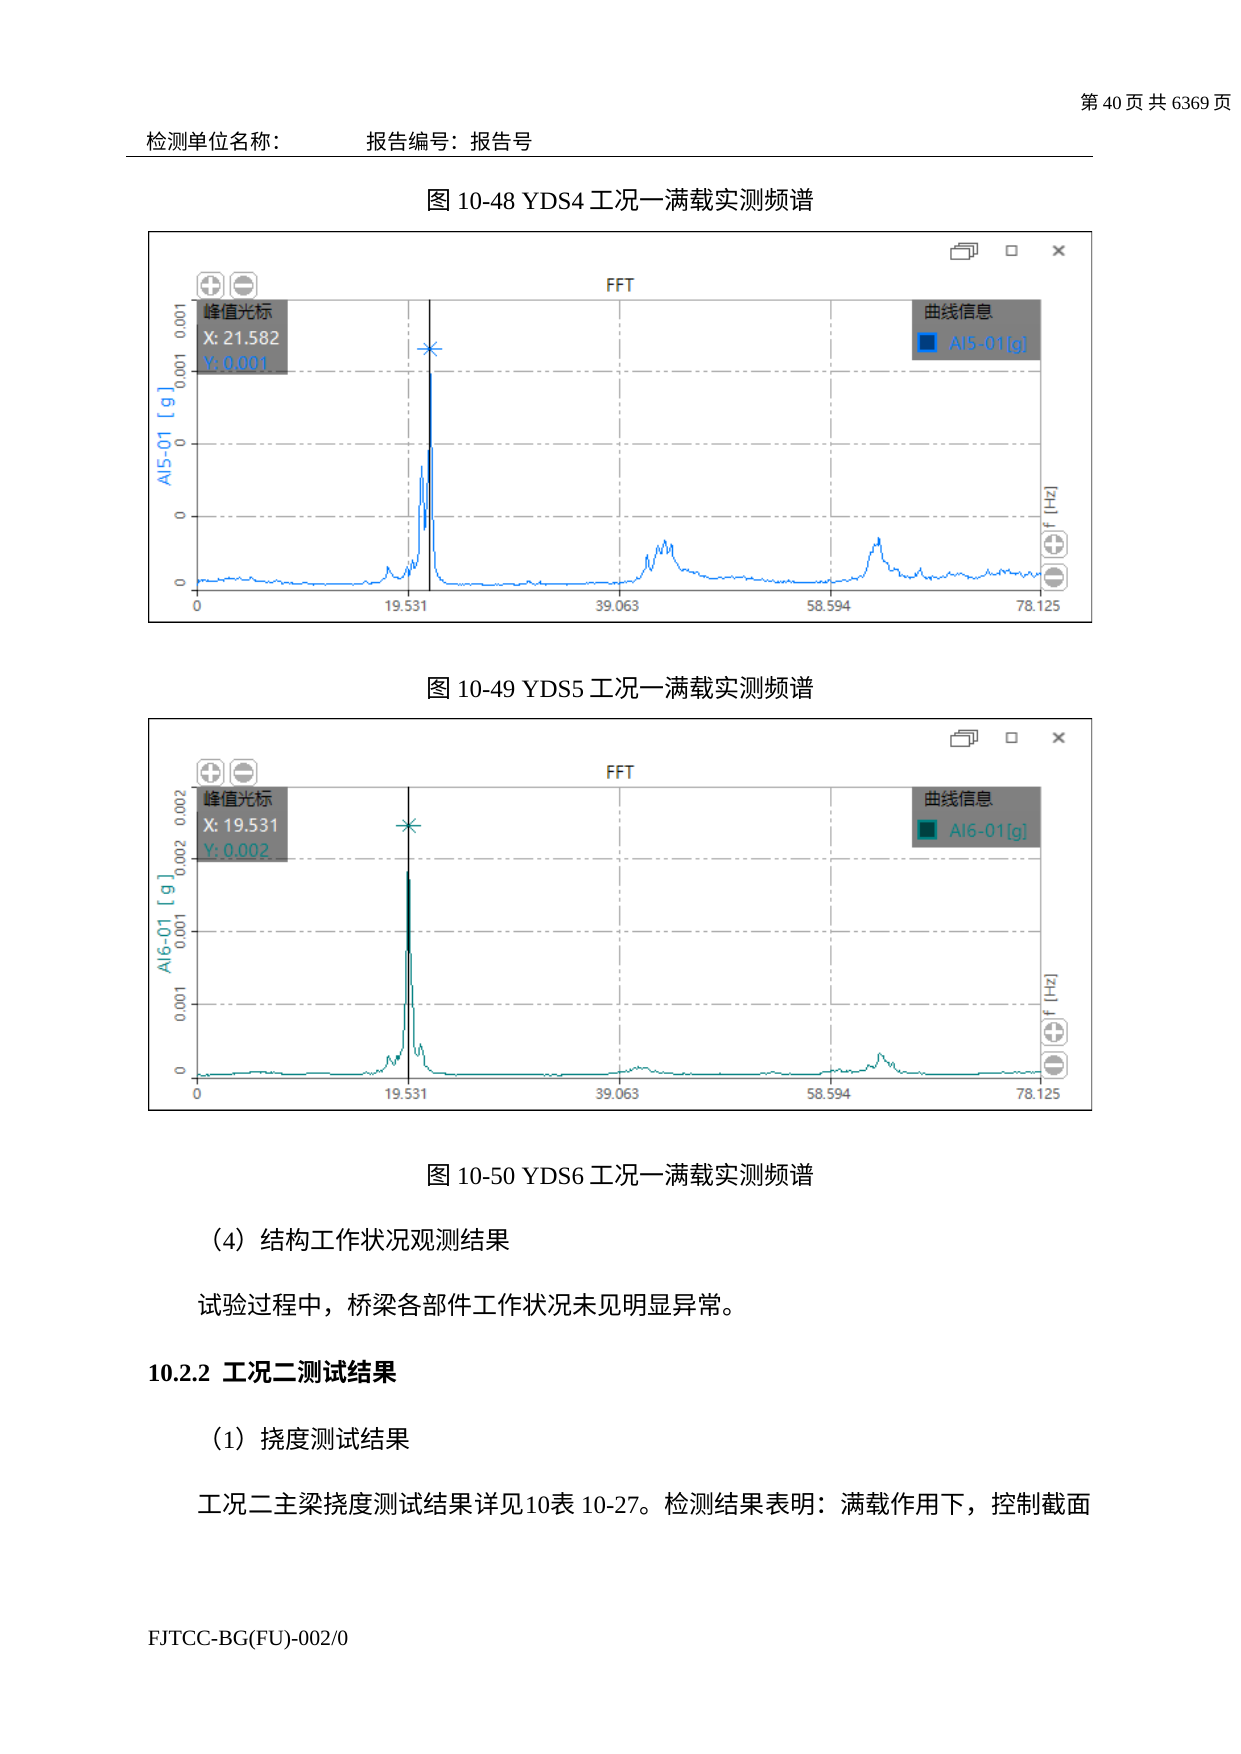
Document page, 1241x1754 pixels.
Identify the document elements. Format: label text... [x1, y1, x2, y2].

text 试验过程中，桥梁各部件工作状况未见明显异常。 [148, 1271, 1093, 1336]
picture [148, 231, 1093, 623]
picture [148, 718, 1093, 1111]
subtitle 工况二测试结果 [139, 1336, 1101, 1406]
text （4）结构工作状况观测结果 [148, 1206, 1093, 1271]
text （1）挠度测试结果 [148, 1406, 1093, 1471]
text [148, 1471, 1093, 1536]
